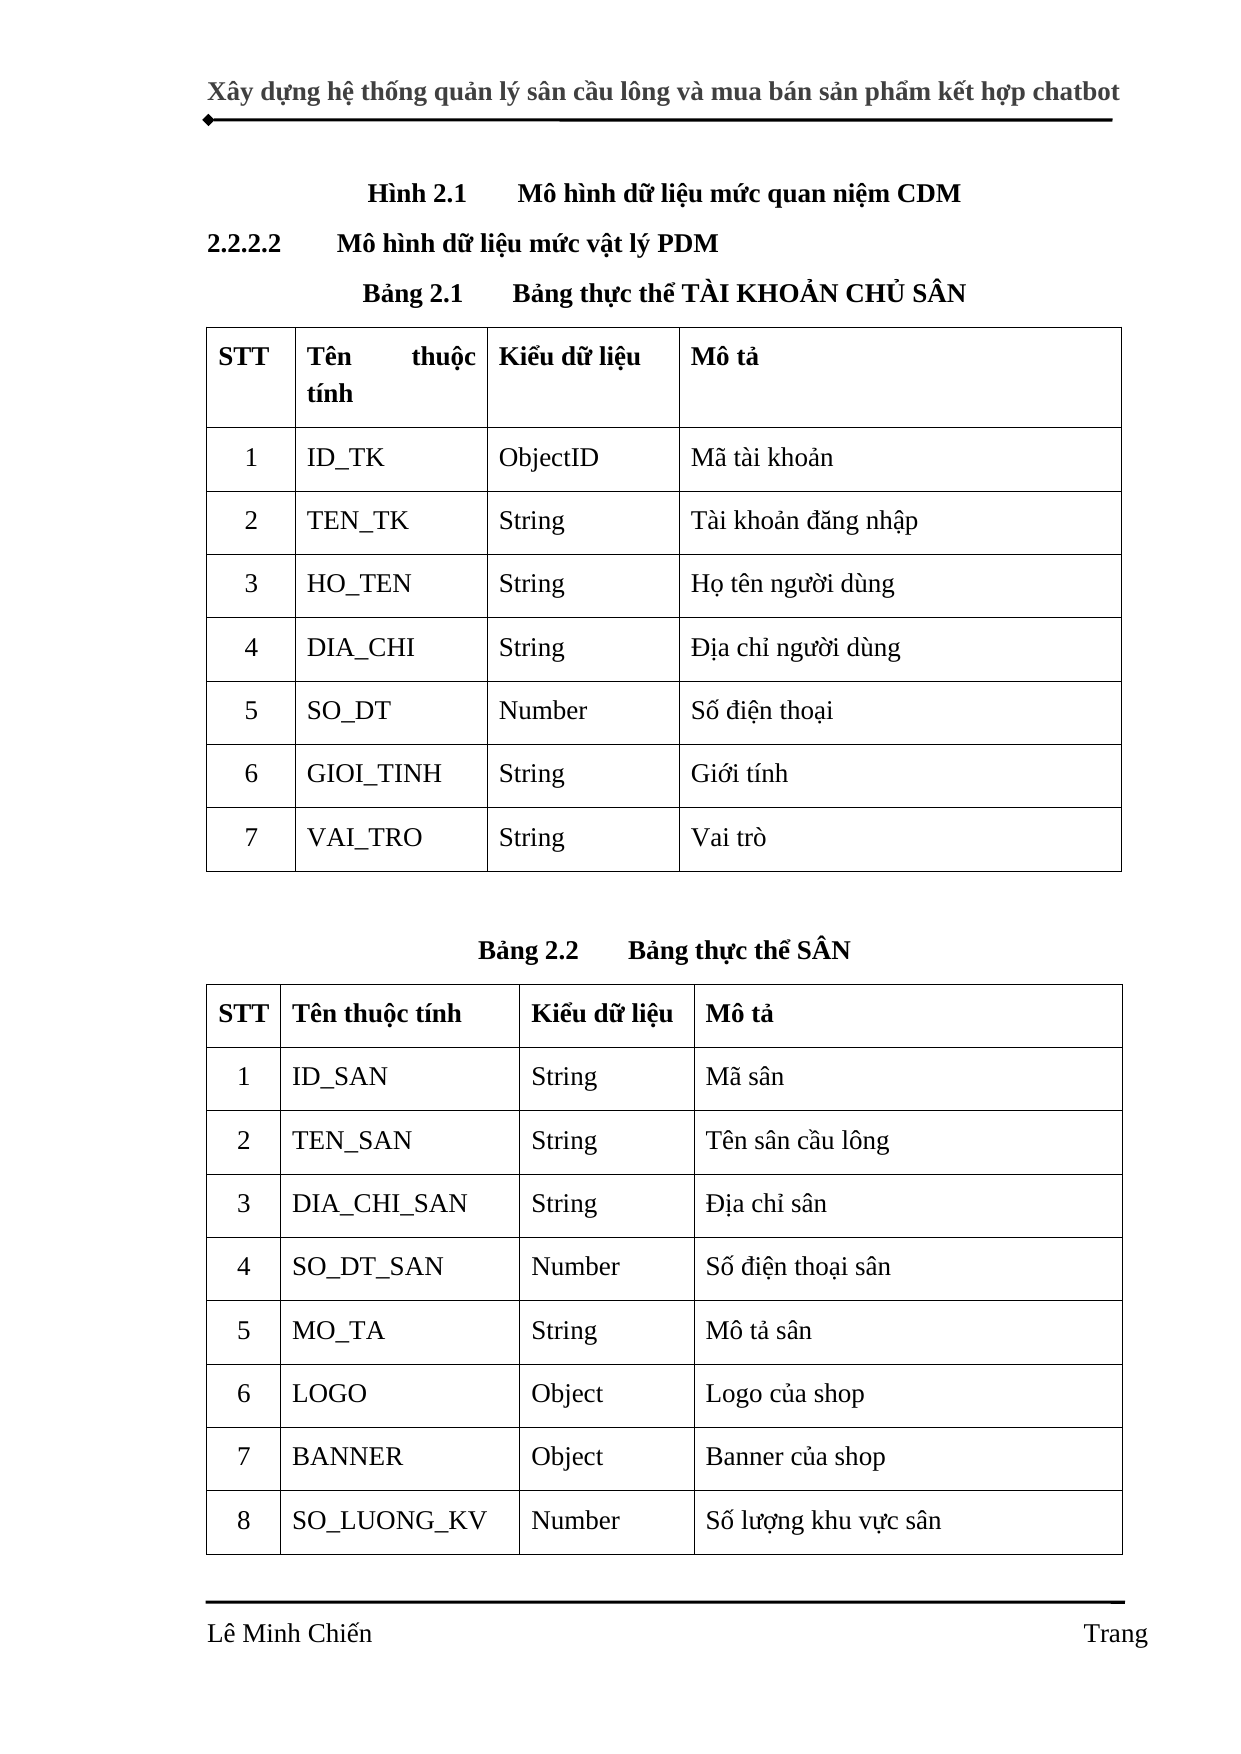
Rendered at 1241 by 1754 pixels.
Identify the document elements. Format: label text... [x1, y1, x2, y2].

text Bảng thực thể TÀI KHOẢN CHỦ SÂN [207, 277, 1122, 308]
table_cell Vai trò [680, 808, 1121, 871]
table_cell Mã tài khoản [680, 428, 1121, 491]
table_cell 1 [207, 428, 295, 491]
table_cell String [520, 1175, 694, 1237]
table_cell BANNER [281, 1428, 519, 1490]
table_cell 5 [207, 1301, 280, 1364]
table_cell LOGO [281, 1365, 519, 1427]
table_cell DIA_CHI [296, 618, 487, 681]
table_header Tên thuộc tính [296, 328, 487, 427]
table_cell SO_LUONG_KV [281, 1491, 519, 1554]
table_cell 6 [207, 745, 295, 807]
table_cell String [488, 808, 679, 871]
table_cell 4 [207, 1238, 280, 1300]
table_cell 5 [207, 682, 295, 744]
table_header Mô tả [695, 985, 1122, 1047]
table_cell 3 [207, 1175, 280, 1237]
table_cell Giới tính [680, 745, 1121, 807]
table_cell ObjectID [488, 428, 679, 491]
table_cell HO_TEN [296, 555, 487, 617]
table_cell Mô tả sân [695, 1301, 1122, 1364]
table_cell Number [520, 1238, 694, 1300]
table_cell Địa chỉ người dùng [680, 618, 1121, 681]
table_cell DIA_CHI_SAN [281, 1175, 519, 1237]
table_cell 3 [207, 555, 295, 617]
table_cell Số điện thoại sân [695, 1238, 1122, 1300]
table_cell MO_TA [281, 1301, 519, 1364]
table_cell 7 [207, 1428, 280, 1490]
table_cell Banner của shop [695, 1428, 1122, 1490]
table_cell Number [488, 682, 679, 744]
table_cell Tên sân cầu lông [695, 1111, 1122, 1174]
table_cell 1 [207, 1048, 280, 1110]
table_cell Số lượng khu vực sân [695, 1491, 1122, 1554]
table_header Kiểu dữ liệu [488, 328, 679, 427]
table_cell 2 [207, 492, 295, 554]
table_cell String [488, 555, 679, 617]
table_cell 8 [207, 1491, 280, 1554]
table_header Tên thuộc tính [281, 985, 519, 1047]
table_cell Tài khoản đăng nhập [680, 492, 1121, 554]
table_cell String [520, 1048, 694, 1110]
table_cell SO_DT_SAN [281, 1238, 519, 1300]
table_cell 7 [207, 808, 295, 871]
text Bảng thực thể SÂN [207, 934, 1122, 965]
table_cell SO_DT [296, 682, 487, 744]
table_cell VAI_TRO [296, 808, 487, 871]
table_cell Object [520, 1428, 694, 1490]
table_cell String [520, 1301, 694, 1364]
table_header STT [207, 985, 280, 1047]
table_cell Object [520, 1365, 694, 1427]
table_cell TEN_TK [296, 492, 487, 554]
table_cell ID_SAN [281, 1048, 519, 1110]
table_header Kiểu dữ liệu [520, 985, 694, 1047]
table_cell Họ tên người dùng [680, 555, 1121, 617]
table_cell ID_TK [296, 428, 487, 491]
table_cell Logo của shop [695, 1365, 1122, 1427]
table_cell String [488, 492, 679, 554]
table_cell Số điện thoại [680, 682, 1121, 744]
table_cell Number [520, 1491, 694, 1554]
table_cell String [488, 745, 679, 807]
table_header STT [207, 328, 295, 427]
table_cell 4 [207, 618, 295, 681]
table_cell 2 [207, 1111, 280, 1174]
table_header Mô tả [680, 328, 1121, 427]
table_cell 6 [207, 1365, 280, 1427]
table_cell String [488, 618, 679, 681]
table_cell GIOI_TINH [296, 745, 487, 807]
text Mô hình dữ liệu mức vật lý PDM [207, 227, 1122, 258]
text Mô hình dữ liệu mức quan niệm CDM [207, 177, 1122, 208]
table_cell String [520, 1111, 694, 1174]
table_cell Địa chỉ sân [695, 1175, 1122, 1237]
table_cell TEN_SAN [281, 1111, 519, 1174]
table_cell Mã sân [695, 1048, 1122, 1110]
